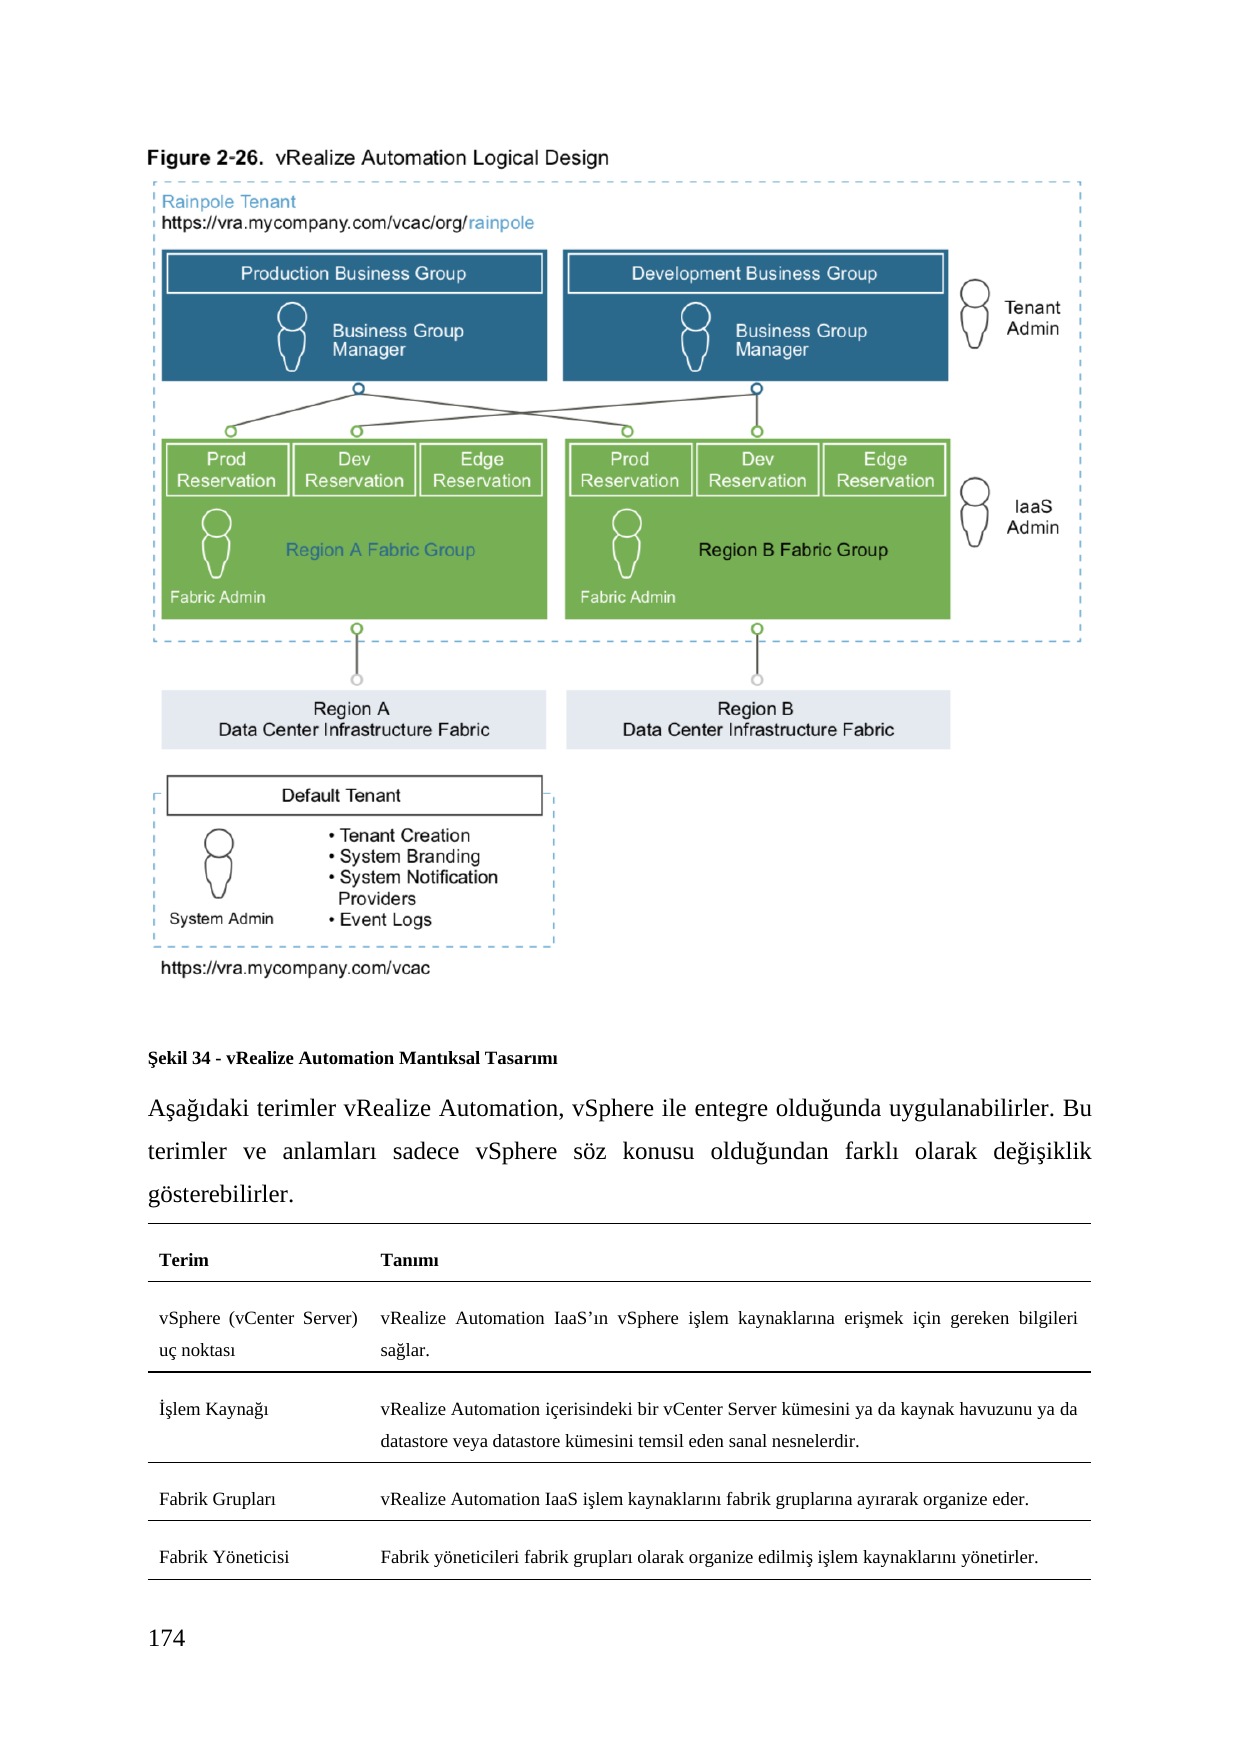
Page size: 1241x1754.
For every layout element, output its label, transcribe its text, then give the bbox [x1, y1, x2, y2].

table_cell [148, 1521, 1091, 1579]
text Şekil 34 - vRealize Automation Mantıksal Tasarımı [148, 1047, 1093, 1068]
picture [147, 147, 1092, 1008]
text Aşağıdaki terimler vRealize Automation, vSphere ile entegre olduğunda uygulanabilirler. Bu terimler ve anlamları sadece vSphere söz konusu olduğundan farklı olarak değişiklik gösterebilirler. [148, 1093, 1093, 1208]
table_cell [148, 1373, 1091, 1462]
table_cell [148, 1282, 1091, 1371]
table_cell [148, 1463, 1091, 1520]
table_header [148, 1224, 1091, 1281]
